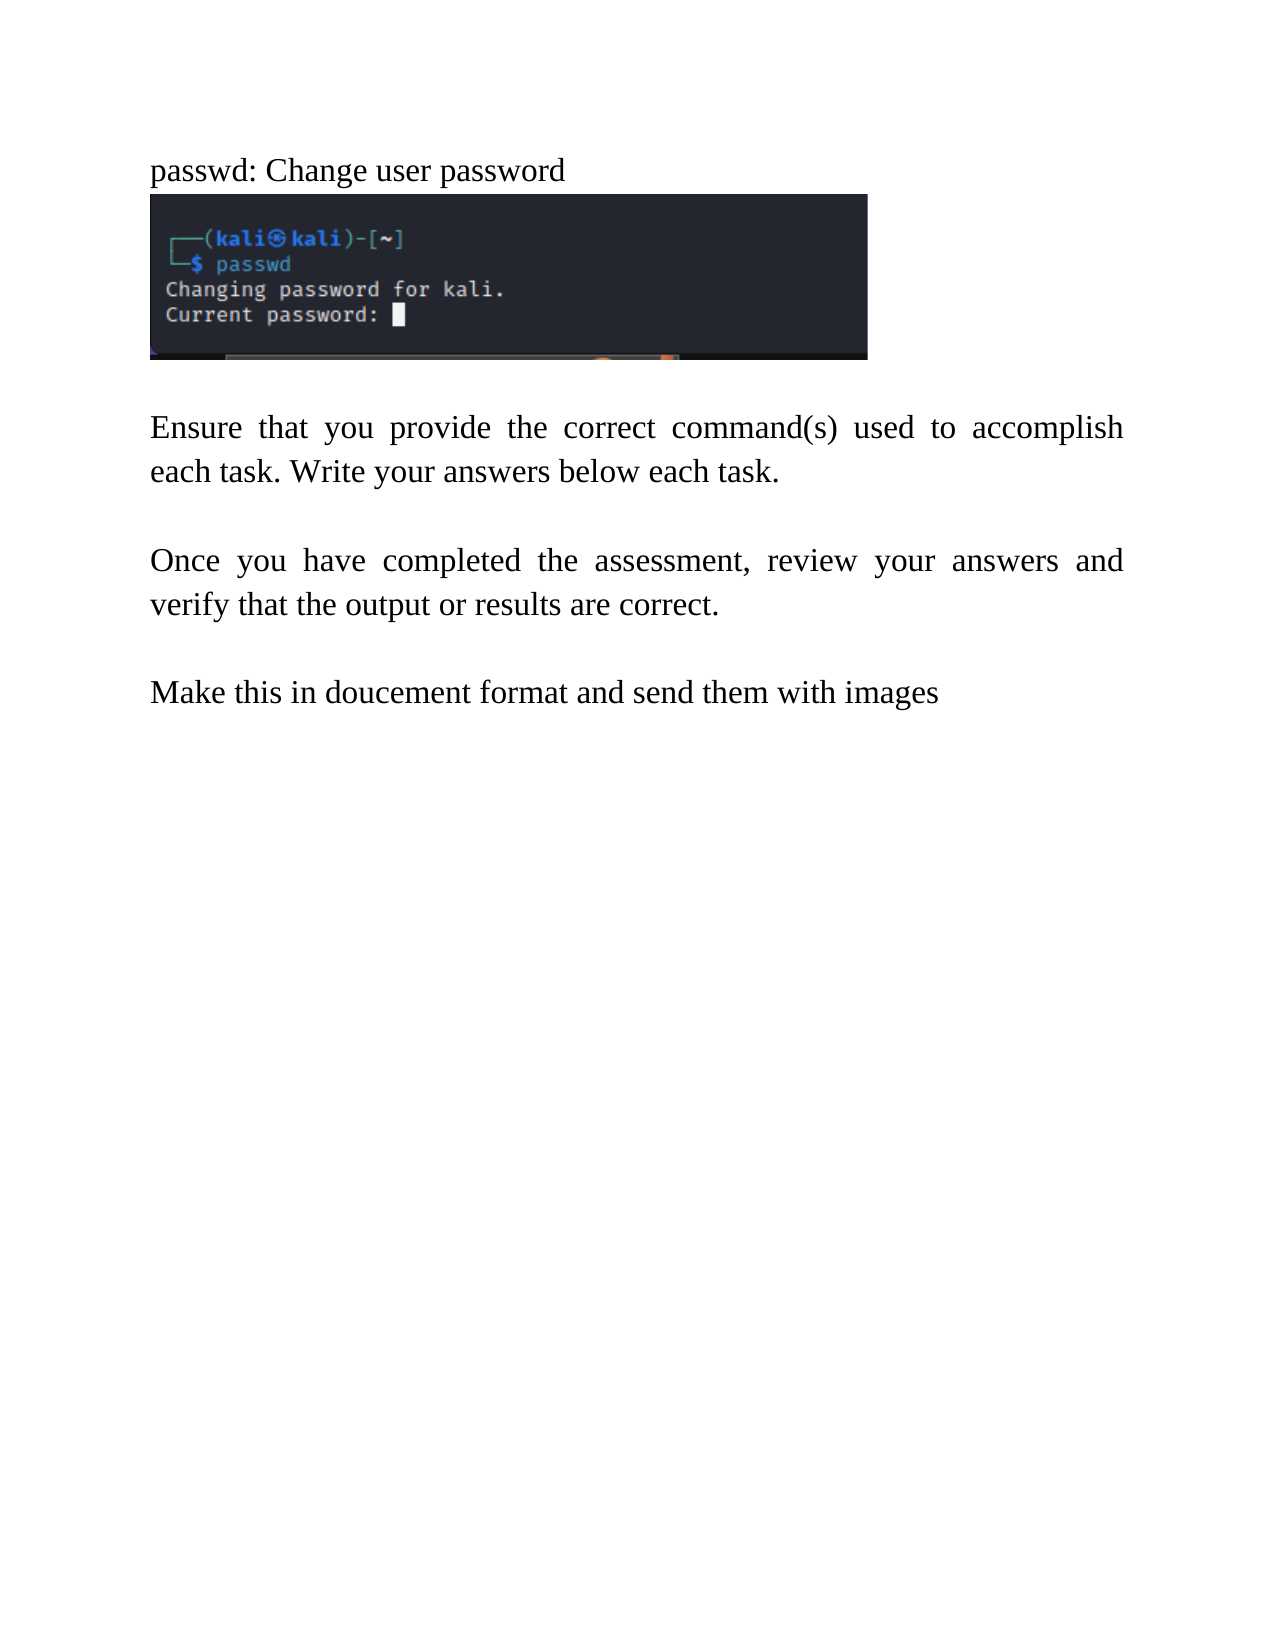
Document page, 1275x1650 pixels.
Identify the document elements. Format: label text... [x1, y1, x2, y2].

text Ensure that you provide the correct command(s) used to accomplish each task. Write your answers below each task. [150, 408, 1125, 490]
text Once you have completed the assessment, review your answers and verify that the output or results are correct. [150, 540, 1125, 622]
text Make this in doucement format and send them with images [150, 672, 1125, 710]
text passwd: Change user password [150, 150, 1125, 188]
picture [150, 194, 868, 360]
